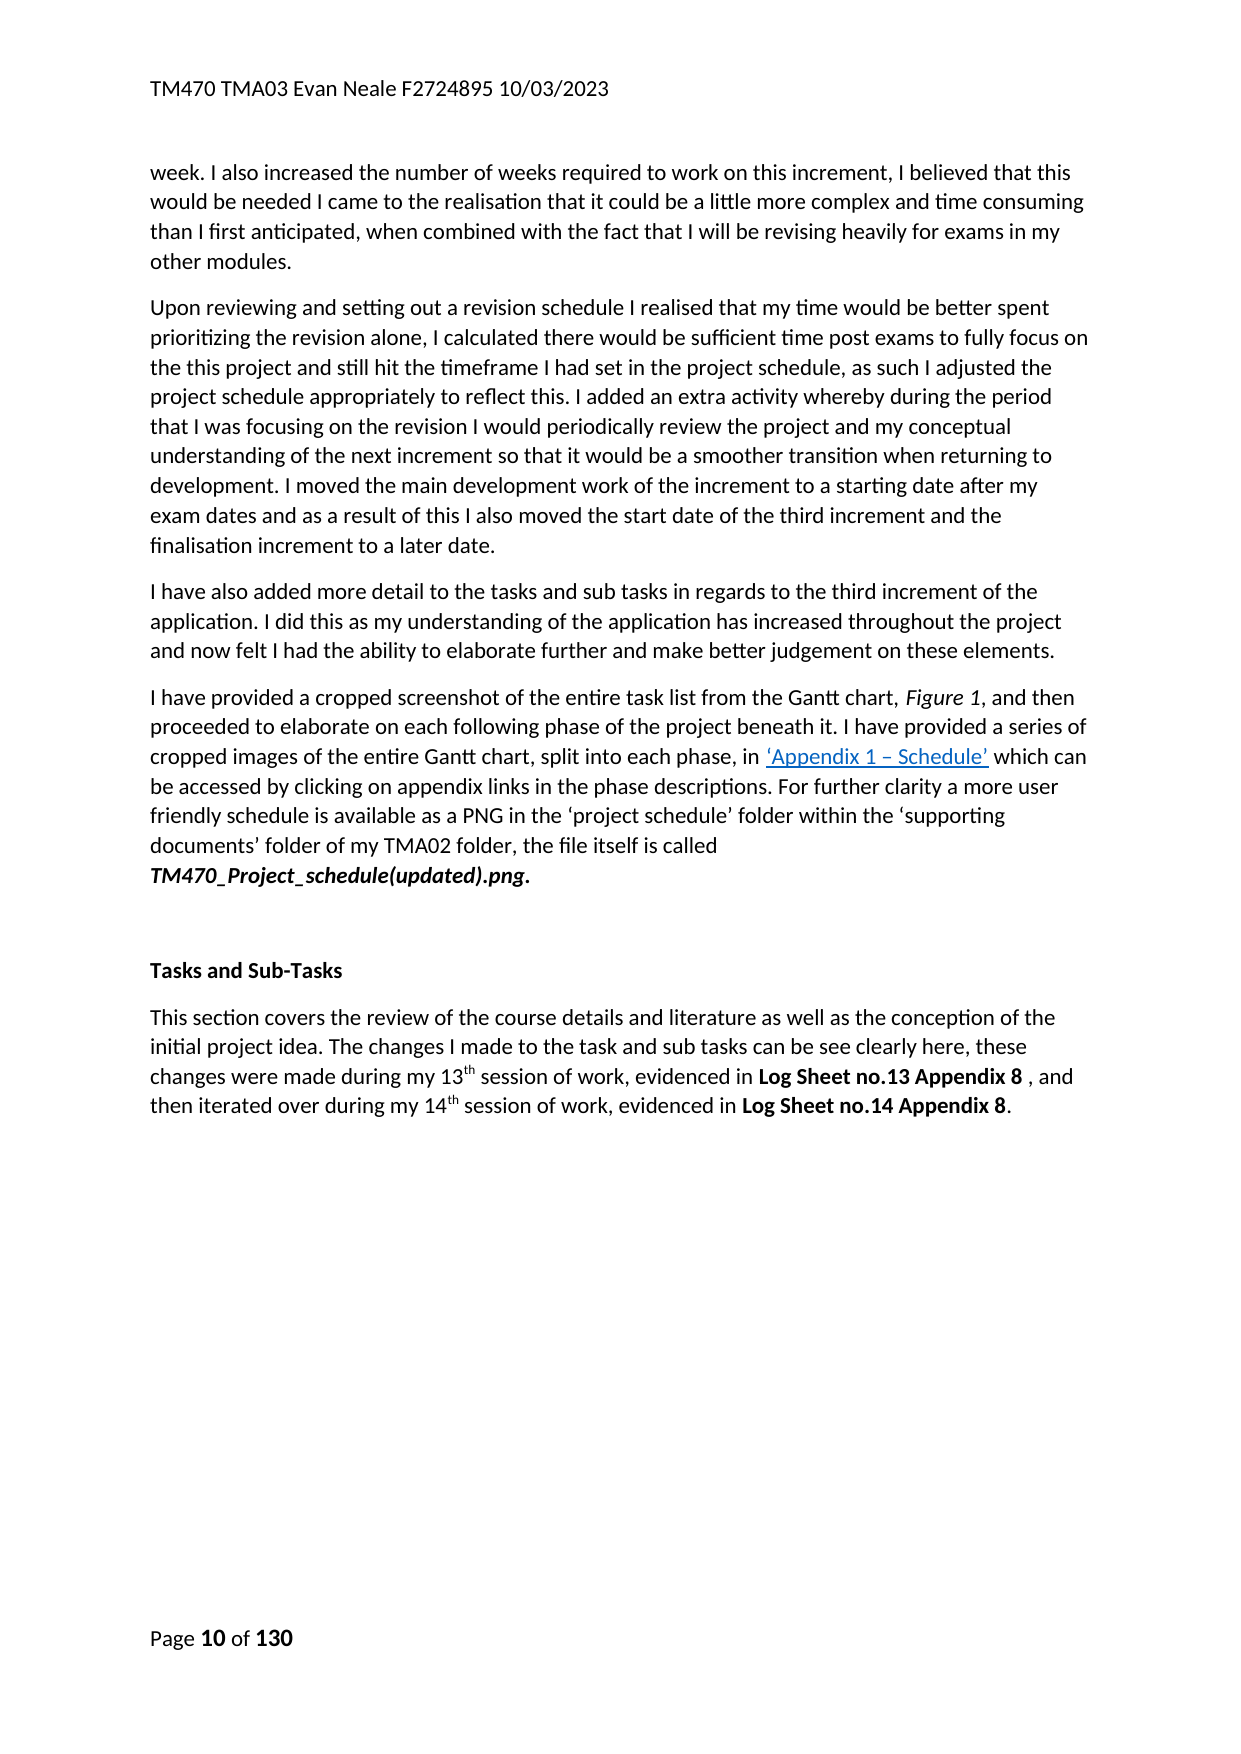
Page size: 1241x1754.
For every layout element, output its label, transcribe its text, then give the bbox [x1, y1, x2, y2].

text Upon reviewing and setting out a revision schedule I realised that my time would be better spent prioritizing the revision alone, I calculated there would be sufficient time post exams to fully focus on the this project and still hit the timeframe I had set in the project schedule, as such I adjusted the project schedule appropriately to reflect this. I added an extra activity whereby during the period that I was focusing on the revision I would periodically review the project and my conceptual understanding of the next increment so that it would be a smoother transition when returning to development. I moved the main development work of the increment to a starting date after my exam dates and as a result of this I also moved the start date of the third increment and the finalisation increment to a later date. [150, 293, 1090, 559]
text This section covers the review of the course details and literature as well as the conception of the initial project idea. The changes I made to the task and sub tasks can be see clearly here, these changes were made during my 13th session of work, evidenced in Log Sheet no.13 Appendix 8 , and then iterated over during my 14th session of work, evidenced in Log Sheet no.14 Appendix 8. [150, 1003, 1090, 1120]
text I have also added more detail to the tasks and sub tasks in regards to the third increment of the application. I did this as my understanding of the application has increased throughout the project and now felt I had the ability to elaborate further and make better judgement on these elements. [150, 577, 1090, 664]
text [150, 158, 1090, 275]
text I have provided a cropped screenshot of the entire task list from the Gantt chart, Figure 1, and then proceeded to elaborate on each following phase of the project beneath it. I have provided a series of cropped images of the entire Gantt chart, split into each phase, in ‘Appendix 1 – Schedule’ which can be accessed by clicking on appendix links in the phase descriptions. For further clarity a more user friendly schedule is available as a PNG in the ‘project schedule’ folder within the ‘supporting documents’ folder of my TMA02 folder, the file itself is called TM470_Project_schedule(updated).png. [150, 683, 1090, 889]
text Tasks and Sub-Tasks [150, 956, 1090, 984]
